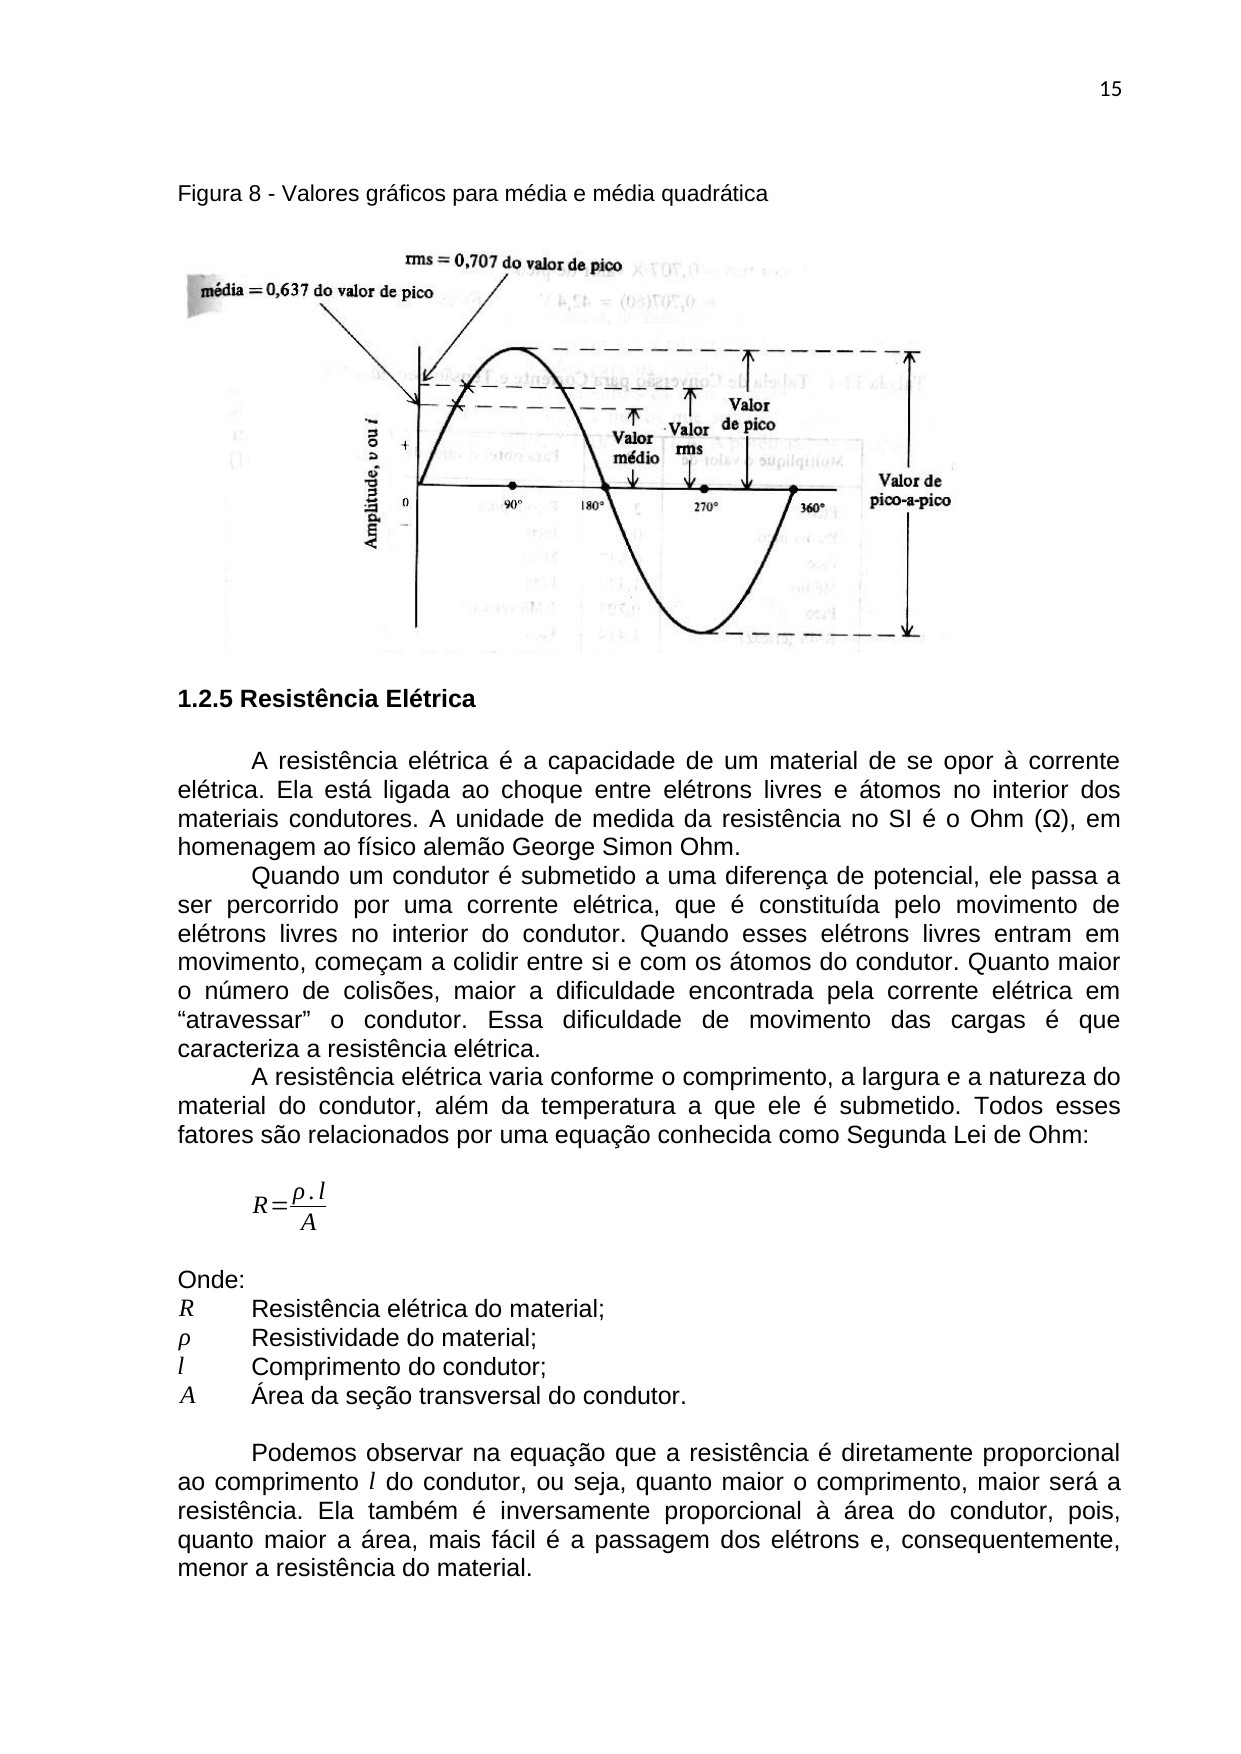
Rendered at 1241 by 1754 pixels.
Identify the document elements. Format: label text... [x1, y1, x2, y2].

list Resistividade do material; [177, 1323, 1122, 1352]
list Podemos observar na equação que a resistência é diretamente proporcional ao comprimento do condutor, ou seja, quanto maior o comprimento, maior será a resistência. Ela também é inversamente proporcional à área do condutor, pois, quanto maior a área, mais fácil é a passagem dos elétrons e, consequentemente, menor a resistência do material. [177, 1438, 1122, 1582]
picture [184, 234, 960, 653]
list Onde: [177, 1265, 1122, 1294]
subtitle 1.2.5 Resistência Elétrica [177, 684, 1122, 713]
list Resistência elétrica do material; [177, 1294, 1122, 1323]
text Quando um condutor é submetido a uma diferença de potencial, ele passa a ser percorrido por uma corrente elétrica, que é constituída pelo movimento de elétrons livres no interior do condutor. Quando esses elétrons livres entram em movimento, começam a colidir entre si e com os átomos do condutor. Quanto maior o número de colisões, maior a dificuldade encontrada pela corrente elétrica em “atravessar” o condutor. Essa dificuldade de movimento das cargas é que caracteriza a resistência elétrica. [177, 861, 1122, 1062]
text Figura 8 - Valores gráficos para média e média quadrática [177, 179, 1122, 206]
list Comprimento do condutor; [177, 1352, 1122, 1381]
list A resistência elétrica é a capacidade de um material de se opor à corrente elétrica. Ela está ligada ao choque entre elétrons livres e átomos no interior dos materiais condutores. A unidade de medida da resistência no SI é o Ohm (Ω), em homenagem ao físico alemão George Simon Ohm. [177, 746, 1122, 861]
list Área da seção transversal do condutor. [177, 1381, 1122, 1410]
text A resistência elétrica varia conforme o comprimento, a largura e a natureza do material do condutor, além da temperatura a que ele é submetido. Todos esses fatores são relacionados por uma equação conhecida como Segunda Lei de Ohm: [177, 1062, 1122, 1149]
